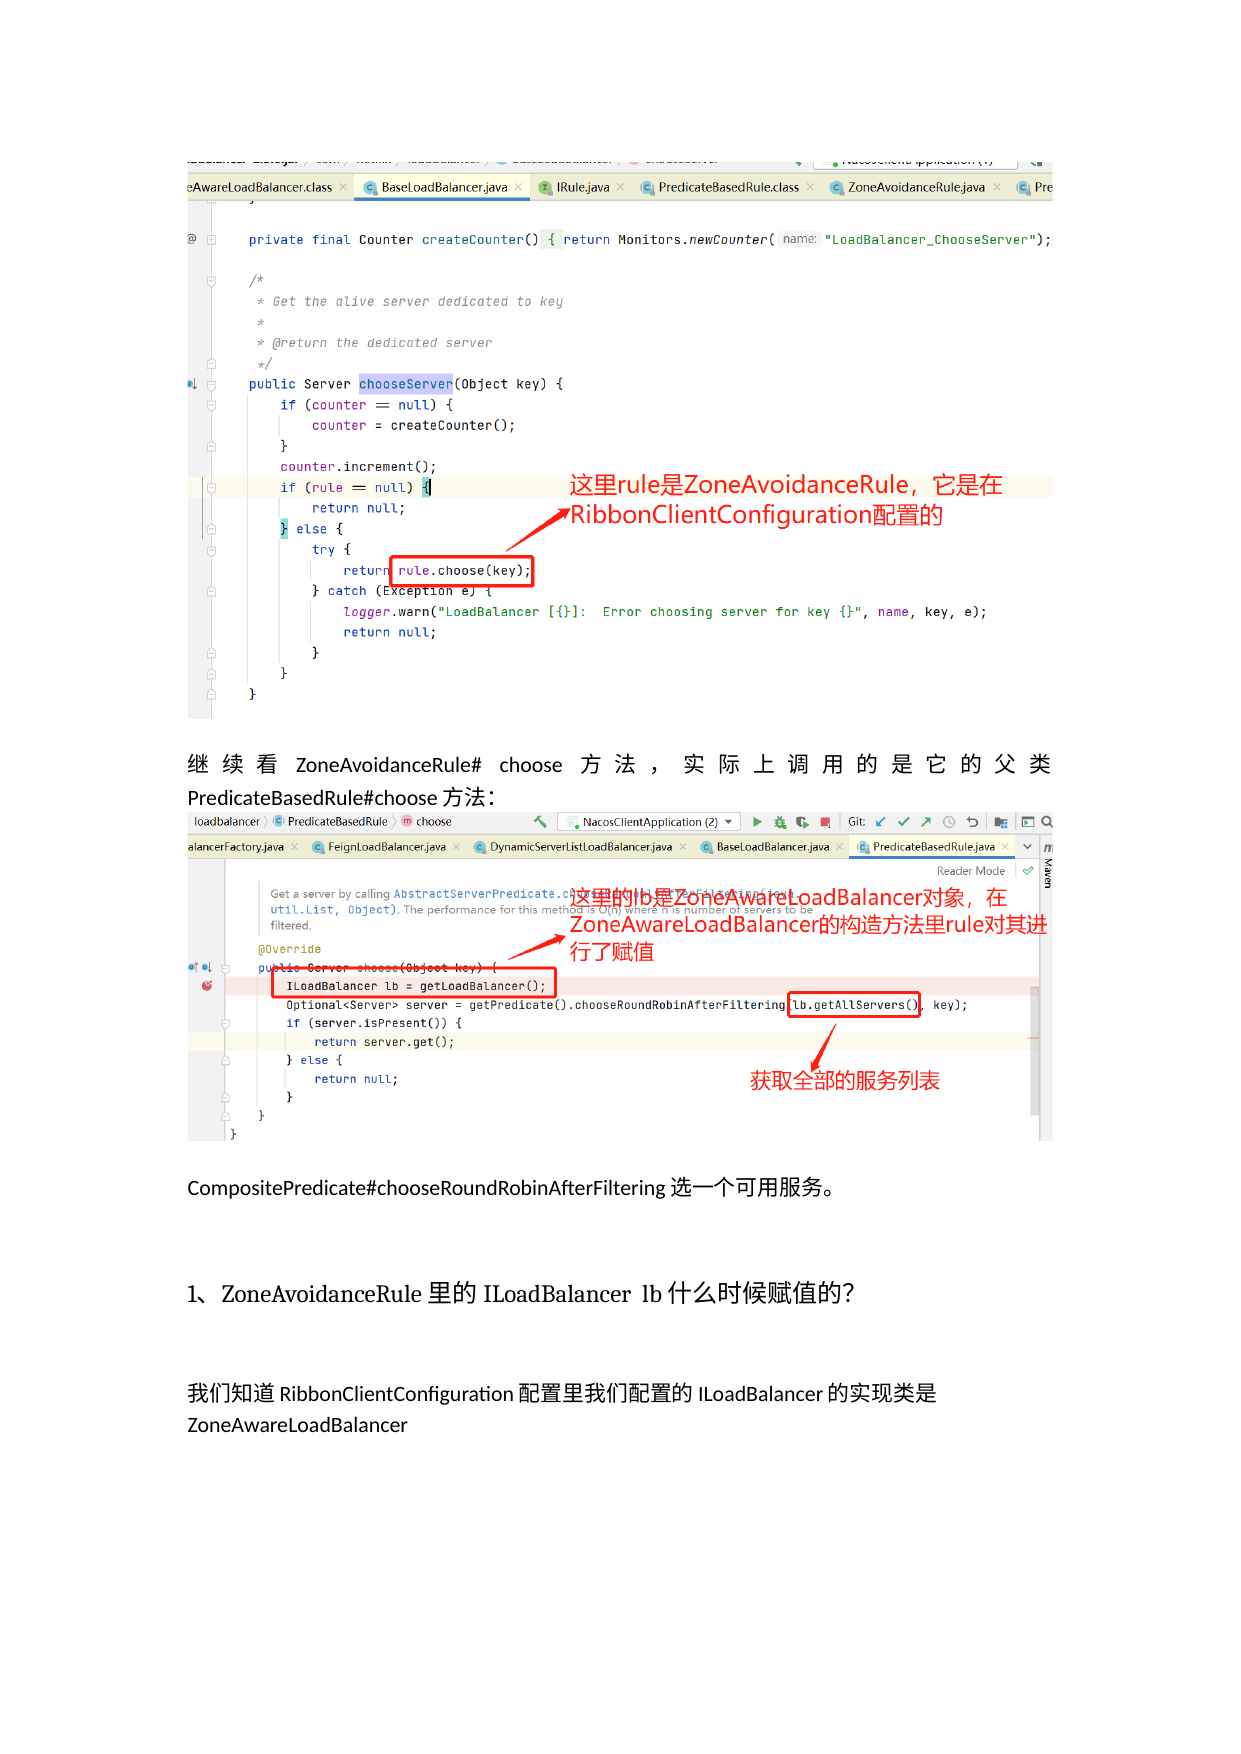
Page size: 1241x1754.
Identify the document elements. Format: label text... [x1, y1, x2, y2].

picture [187, 162, 1053, 719]
picture [187, 812, 1053, 1141]
text ZoneAwareLoadBalancer [187, 1408, 1053, 1441]
text 我们知道RibbonClientConfiguration配置里我们配置的ILoadBalancer的实现类是 [187, 1376, 1053, 1408]
text 继续看ZoneAvoidanceRule# choose方法，实际上调用的是它的父类PredicateBasedRule#choose方法： [187, 747, 1053, 812]
text CompositePredicate#chooseRoundRobinAfterFiltering选一个可用服务。 [187, 1169, 1053, 1202]
subtitle 1、ZoneAvoidanceRule 里的 ILoadBalancer lb 什么时候赋值的？ [187, 1259, 1053, 1324]
